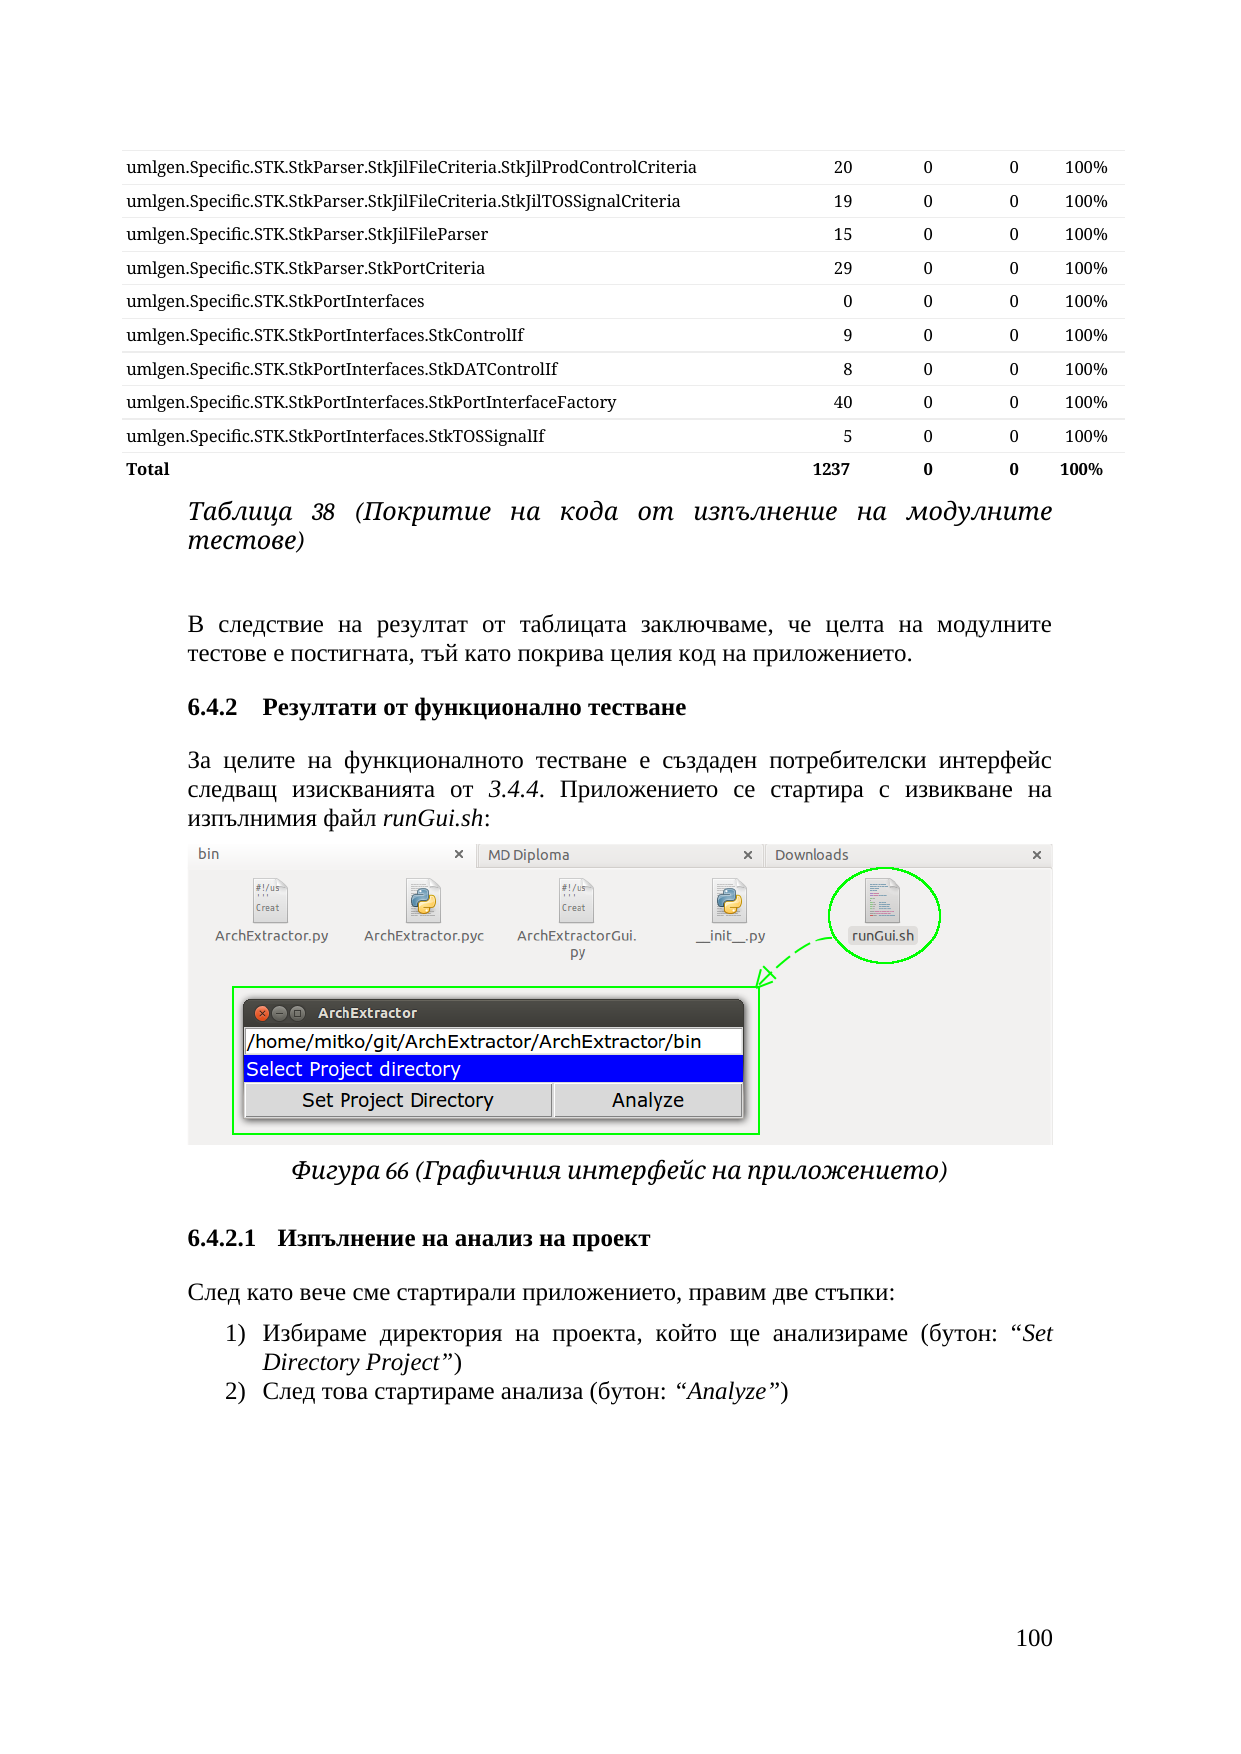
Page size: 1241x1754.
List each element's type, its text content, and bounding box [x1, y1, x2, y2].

table_cell 0 [942, 285, 1028, 318]
table_cell umlgen.Specific.STK.StkParser.StkJilFileParser [122, 218, 759, 251]
table_cell 0 [863, 151, 942, 183]
table_cell 100% [1028, 319, 1125, 351]
table_cell 0 [942, 386, 1028, 418]
table_cell 0 [863, 218, 942, 251]
table_cell 40 [759, 386, 862, 418]
table_cell 100% [1028, 185, 1125, 217]
table_cell 0 [863, 285, 942, 318]
table_cell umlgen.Specific.STK.StkParser.StkJilFileCriteria.StkJilTOSSignalCriteria [122, 185, 759, 217]
table_cell umlgen.Specific.STK.StkPortInterfaces.StkTOSSignalIf [122, 420, 759, 452]
table_cell 1237 [759, 453, 862, 485]
table_cell 100% [1028, 420, 1125, 452]
table_cell 0 [863, 420, 942, 452]
text След като вече сме стартирали приложението, правим две стъпки: [187, 1277, 1053, 1306]
text За целите на функционалното тестване е създаден потребителски интерфейс следващ изискванията от 3.4.4. Приложението се стартира с извикване на изпълнимия файл runGui.sh: [187, 745, 1053, 832]
picture [187, 844, 1053, 1145]
table_cell 100% [1028, 353, 1125, 385]
table_cell 0 [863, 319, 942, 351]
text Фигура 66 (Графичния интерфейс на приложението) [187, 1157, 1053, 1186]
table_cell 0 [863, 386, 942, 418]
table_cell 20 [759, 151, 862, 183]
table_cell 19 [759, 185, 862, 217]
table_cell 0 [942, 185, 1028, 217]
table_cell 100% [1028, 386, 1125, 418]
subtitle Изпълнение на анализ на проект [187, 1223, 1053, 1252]
table_cell 100% [1028, 453, 1125, 485]
table_cell umlgen.Specific.STK.StkPortInterfaces.StkPortInterfaceFactory [122, 386, 759, 418]
table_cell 29 [759, 252, 862, 284]
table_cell umlgen.Specific.STK.StkPortInterfaces.StkControlIf [122, 319, 759, 351]
table_cell 0 [863, 453, 942, 485]
table_cell 0 [863, 185, 942, 217]
table_cell 100% [1028, 285, 1125, 318]
table_cell 100% [1028, 252, 1125, 284]
table_cell umlgen.Specific.STK.StkParser.StkPortCriteria [122, 252, 759, 284]
table_cell 100% [1028, 151, 1125, 183]
table_cell 5 [759, 420, 862, 452]
table_cell Total [122, 453, 759, 485]
table_cell umlgen.Specific.STK.StkPortInterfaces [122, 285, 759, 318]
table_cell 0 [863, 252, 942, 284]
table_cell 0 [942, 453, 1028, 485]
table_cell 100% [1028, 218, 1125, 251]
list След това стартираме анализа (бутон: “Analyze”) [225, 1376, 1053, 1404]
subtitle Резултати от функционално тестване [187, 692, 1053, 720]
table_cell 0 [759, 285, 862, 318]
table_cell 8 [759, 353, 862, 385]
table_cell 9 [759, 319, 862, 351]
table_cell 0 [942, 420, 1028, 452]
text Таблица 38 (Покритие на кода от изпълнение на модулните тестове) [187, 498, 1053, 555]
table_cell 15 [759, 218, 862, 251]
table_cell umlgen.Specific.STK.StkPortInterfaces.StkDATControlIf [122, 353, 759, 385]
text В следствие на резултат от таблицата заключваме, че целта на модулните тестове е постигната, тъй като покрива целия код на приложението. [187, 609, 1053, 667]
table_cell 0 [942, 151, 1028, 183]
table_cell 0 [942, 252, 1028, 284]
table_cell 0 [942, 353, 1028, 385]
list Избираме директория на проекта, който ще анализираме (бутон: “Set Directory Project”) [225, 1318, 1053, 1376]
table_cell 0 [942, 218, 1028, 251]
table_cell umlgen.Specific.STK.StkParser.StkJilFileCriteria.StkJilProdControlCriteria [122, 151, 759, 183]
table_cell 0 [942, 319, 1028, 351]
table_cell 0 [863, 353, 942, 385]
